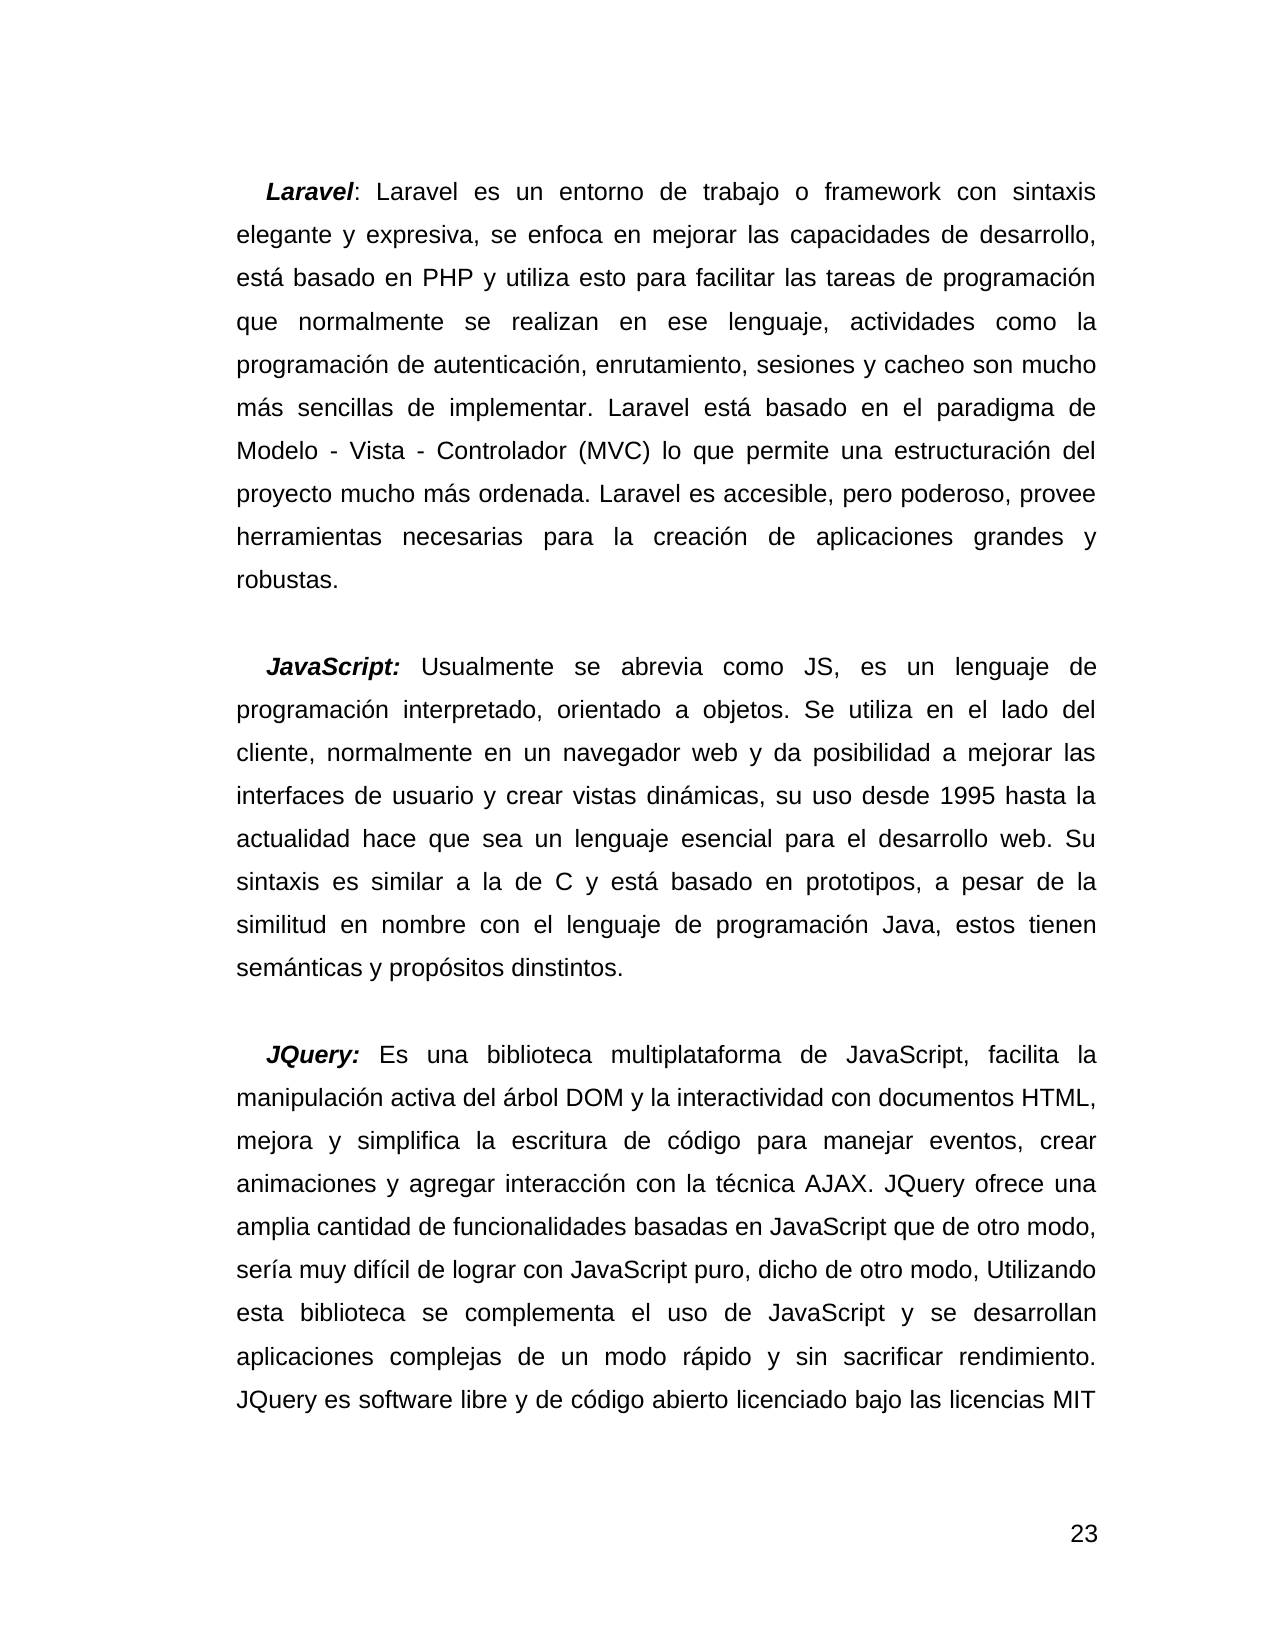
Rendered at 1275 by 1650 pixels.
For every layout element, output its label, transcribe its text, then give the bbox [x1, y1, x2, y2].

text Laravel: Laravel es un entorno de trabajo o framework con sintaxis elegante y expresiva, se enfoca en mejorar las capacidades de desarrollo, está basado en PHP y utiliza esto para facilitar las tareas de programación que normalmente se realizan en ese lenguaje, actividades como la programación de autenticación, enrutamiento, sesiones y cacheo son mucho más sencillas de implementar. Laravel está basado en el paradigma de Modelo - Vista - Controlador (MVC) lo que permite una estructuración del proyecto mucho más ordenada. Laravel es accesible, pero poderoso, provee herramientas necesarias para la creación de aplicaciones grandes y robustas. [236, 177, 1098, 594]
text JavaScript: Usualmente se abrevia como JS, es un lenguaje de programación interpretado, orientado a objetos. Se utiliza en el lado del cliente, normalmente en un navegador web y da posibilidad a mejorar las interfaces de usuario y crear vistas dinámicas, su uso desde 1995 hasta la actualidad hace que sea un lenguaje esencial para el desarrollo web. Su sintaxis es similar a la de C y está basado en prototipos, a pesar de la similitud en nombre con el lenguaje de programación Java, estos tienen semánticas y propósitos dinstintos. [236, 652, 1098, 982]
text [236, 1040, 1098, 1413]
